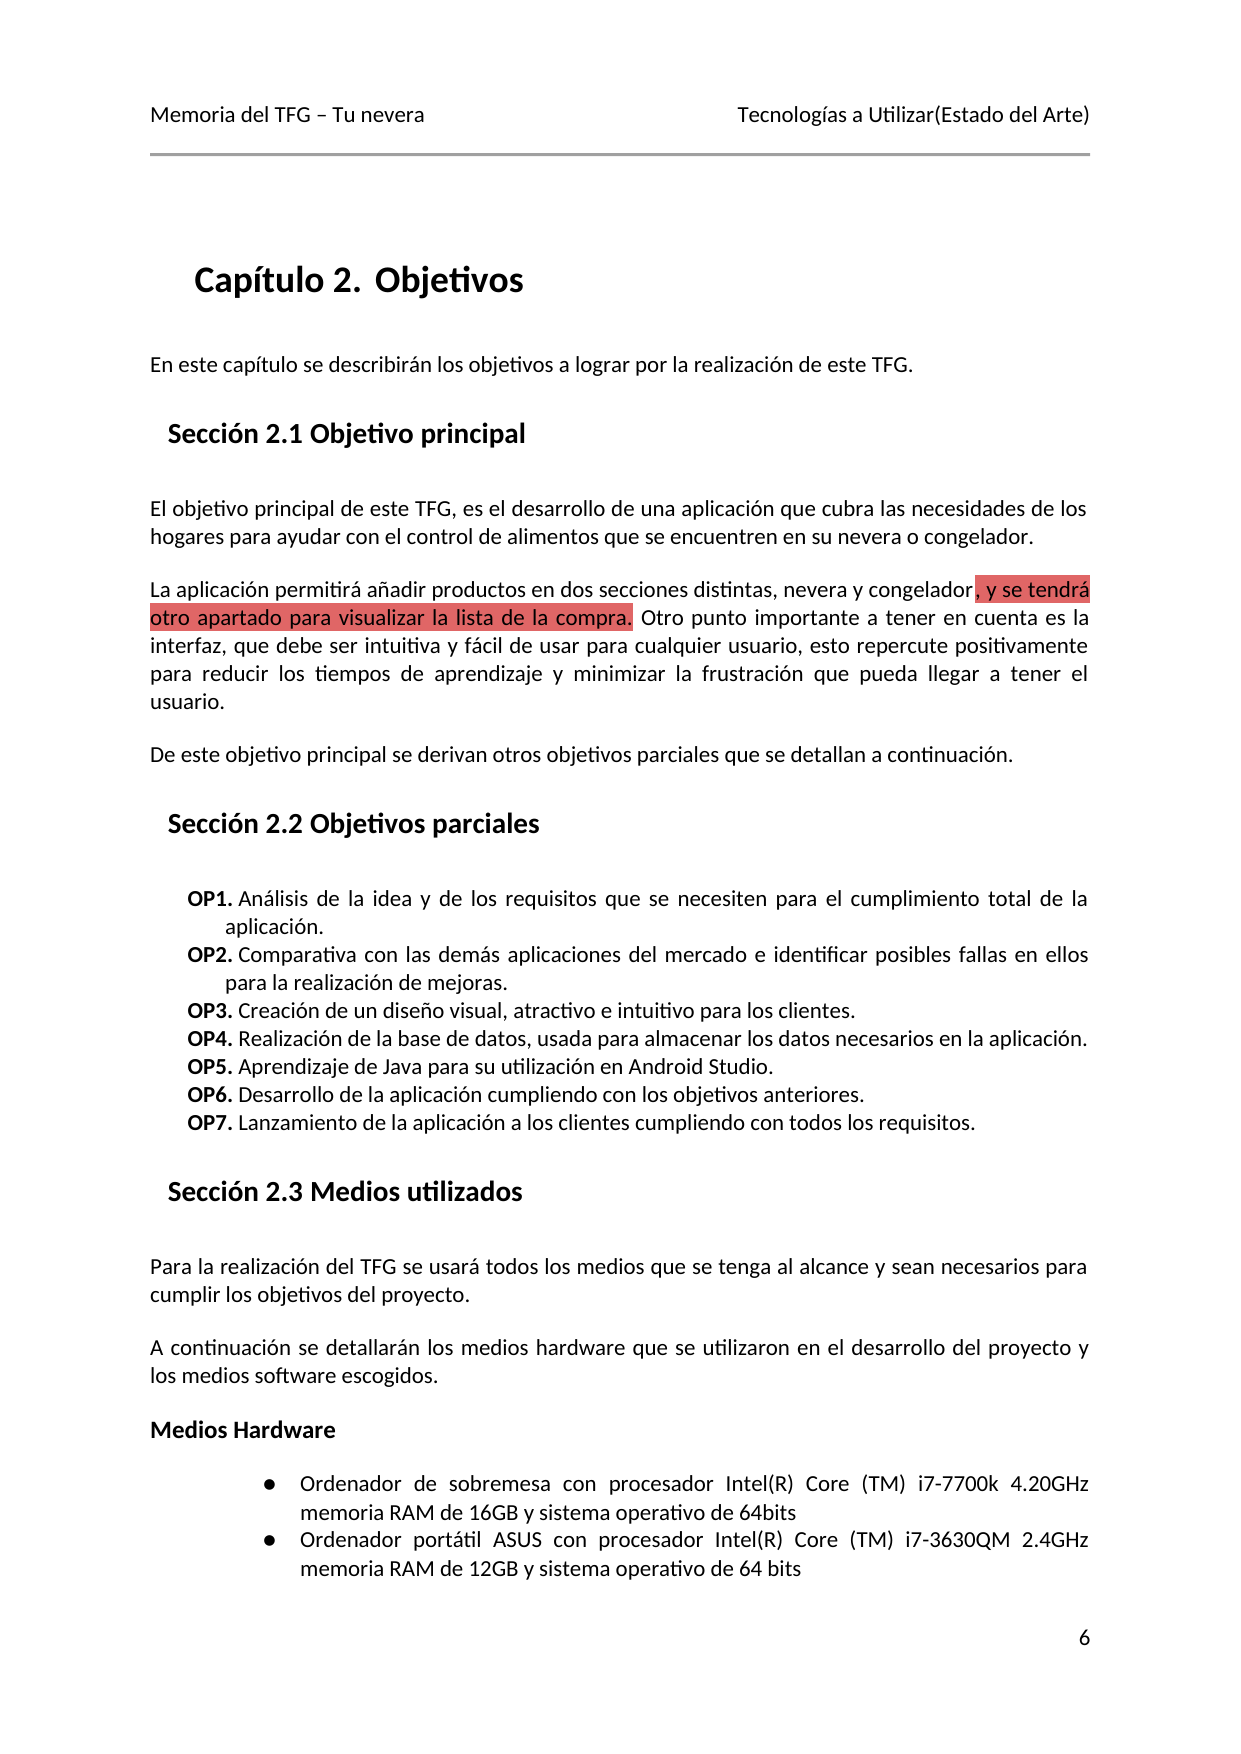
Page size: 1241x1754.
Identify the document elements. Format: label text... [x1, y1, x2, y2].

subtitle Objetivo principal [168, 415, 1090, 451]
list Ordenador portátil ASUS con procesador Intel(R) Core (TM) i7-3630QM 2.4GHz memoria RAM de 12GB y sistema operativo de 64 bits [262, 1526, 1090, 1582]
list Comparativa con las demás aplicaciones del mercado e identificar posibles fallas en ellos para la realización de mejoras. [187, 940, 1090, 996]
list Realización de la base de datos, usada para almacenar los datos necesarios en la aplicación. [187, 1024, 1090, 1052]
text A continuación se detallarán los medios hardware que se utilizaron en el desarrollo del proyecto y los medios software escogidos. [150, 1333, 1090, 1389]
text La aplicación permitirá añadir productos en dos secciones distintas, nevera y congelador, y se tendrá otro apartado para visualizar la lista de la compra. Otro punto importante a tener en cuenta es la interfaz, que debe ser intuitiva y fácil de usar para cualquier usuario, esto repercute positivamente para reducir los tiempos de aprendizaje y minimizar la frustración que pueda llegar a tener el usuario. [150, 575, 1090, 715]
list Creación de un diseño visual, atractivo e intuitivo para los clientes. [187, 996, 1090, 1024]
text Medios Hardware [150, 1414, 1090, 1444]
list Aprendizaje de Java para su utilización en Android Studio. [187, 1052, 1090, 1080]
text El objetivo principal de este TFG, es el desarrollo de una aplicación que cubra las necesidades de los hogares para ayudar con el control de alimentos que se encuentren en su nevera o congelador. [150, 494, 1090, 550]
text Para la realización del TFG se usará todos los medios que se tenga al alcance y sean necesarios para cumplir los objetivos del proyecto. [150, 1252, 1090, 1308]
list Desarrollo de la aplicación cumpliendo con los objetivos anteriores. [187, 1080, 1090, 1108]
list Lanzamiento de la aplicación a los clientes cumpliendo con todos los requisitos. [187, 1108, 1090, 1136]
list Ordenador de sobremesa con procesador Intel(R) Core (TM) i7-7700k 4.20GHz memoria RAM de 16GB y sistema operativo de 64bits [262, 1469, 1090, 1526]
text De este objetivo principal se derivan otros objetivos parciales que se detallan a continuación. [150, 740, 1090, 768]
subtitle Medios utilizados [168, 1173, 1090, 1209]
subtitle Objetivos parciales [168, 805, 1090, 841]
text En este capítulo se describirán los objetivos a lograr por la realización de este TFG. [150, 350, 1090, 378]
subtitle Objetivos [194, 256, 1090, 302]
list Análisis de la idea y de los requisitos que se necesiten para el cumplimiento total de la aplicación. [187, 884, 1090, 940]
